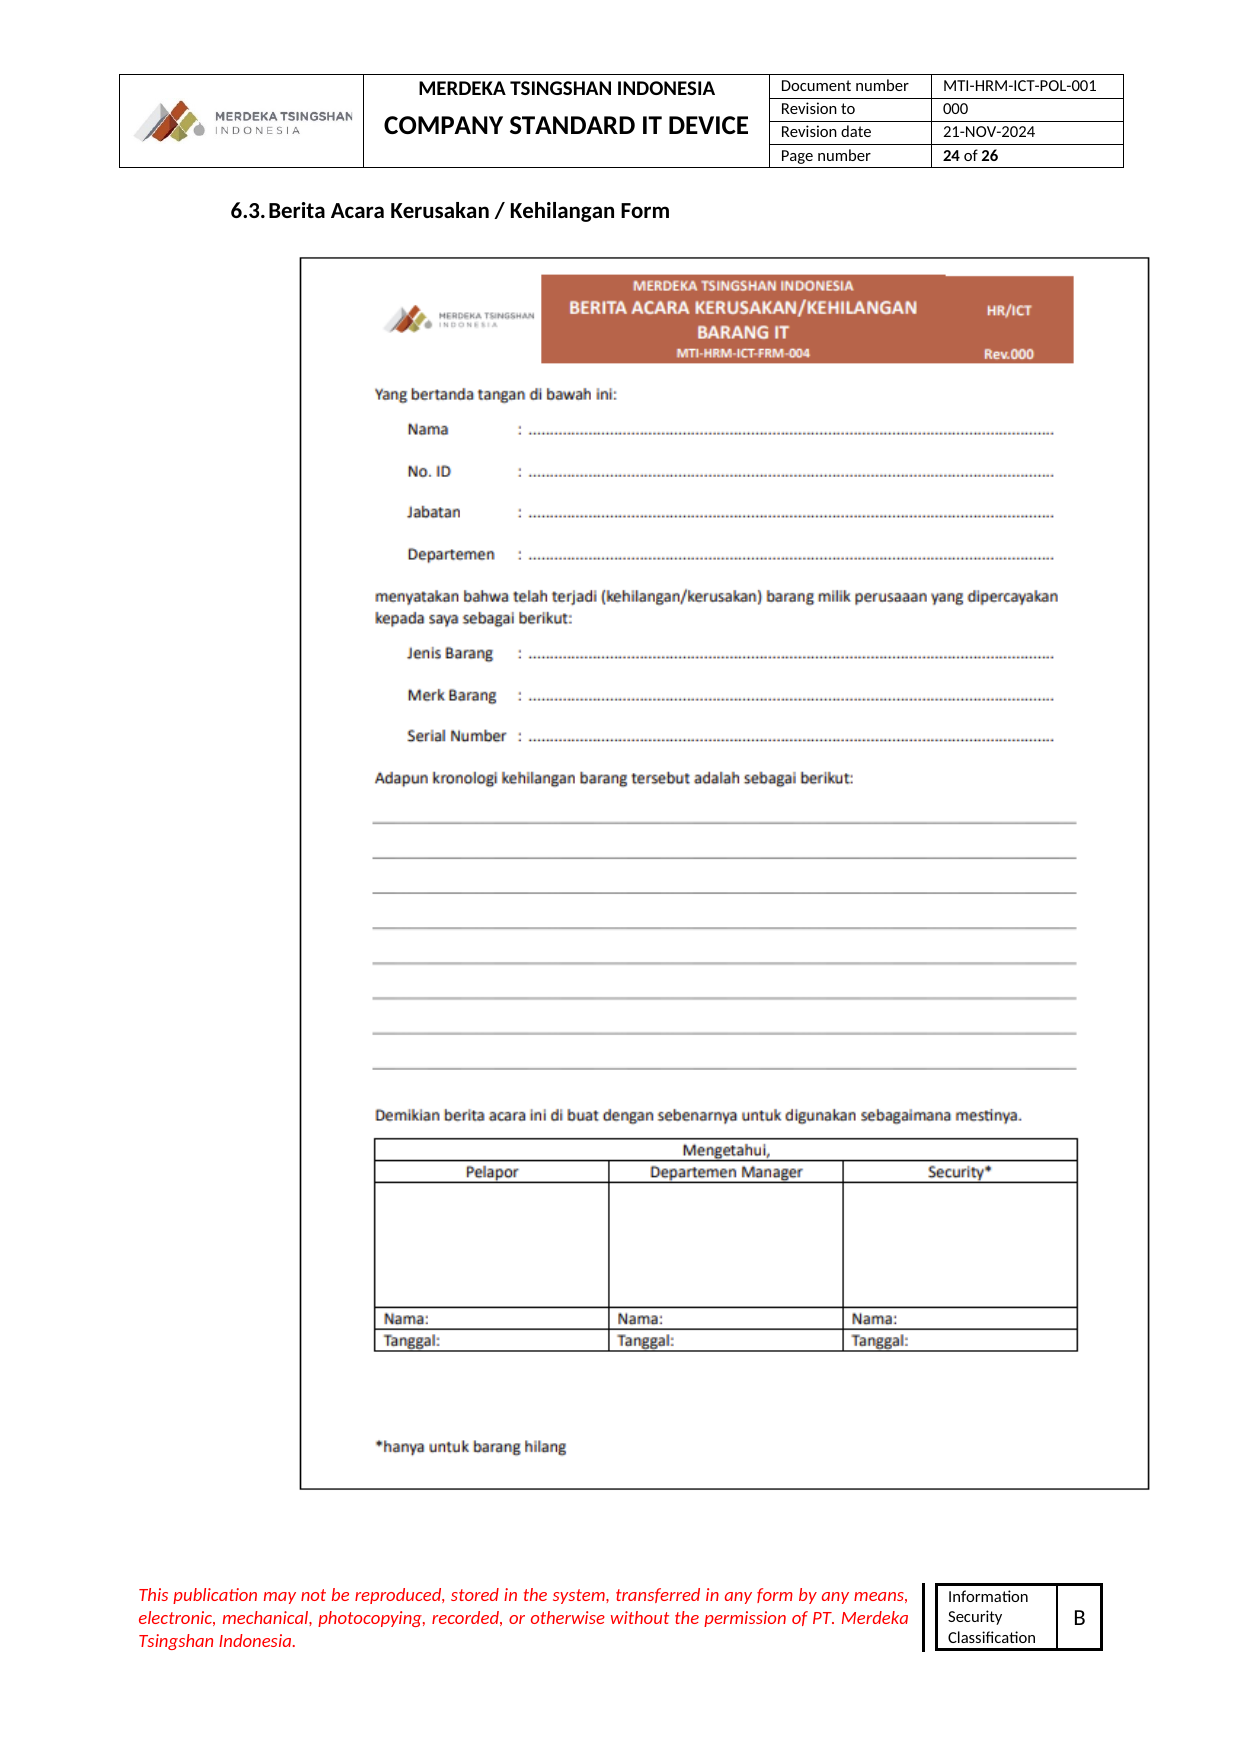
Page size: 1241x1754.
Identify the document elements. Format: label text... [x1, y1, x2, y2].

picture [268, 224, 1183, 1522]
subtitle Berita Acara Kerusakan / Kehilangan Form [230, 196, 1093, 224]
picture [131, 98, 353, 144]
